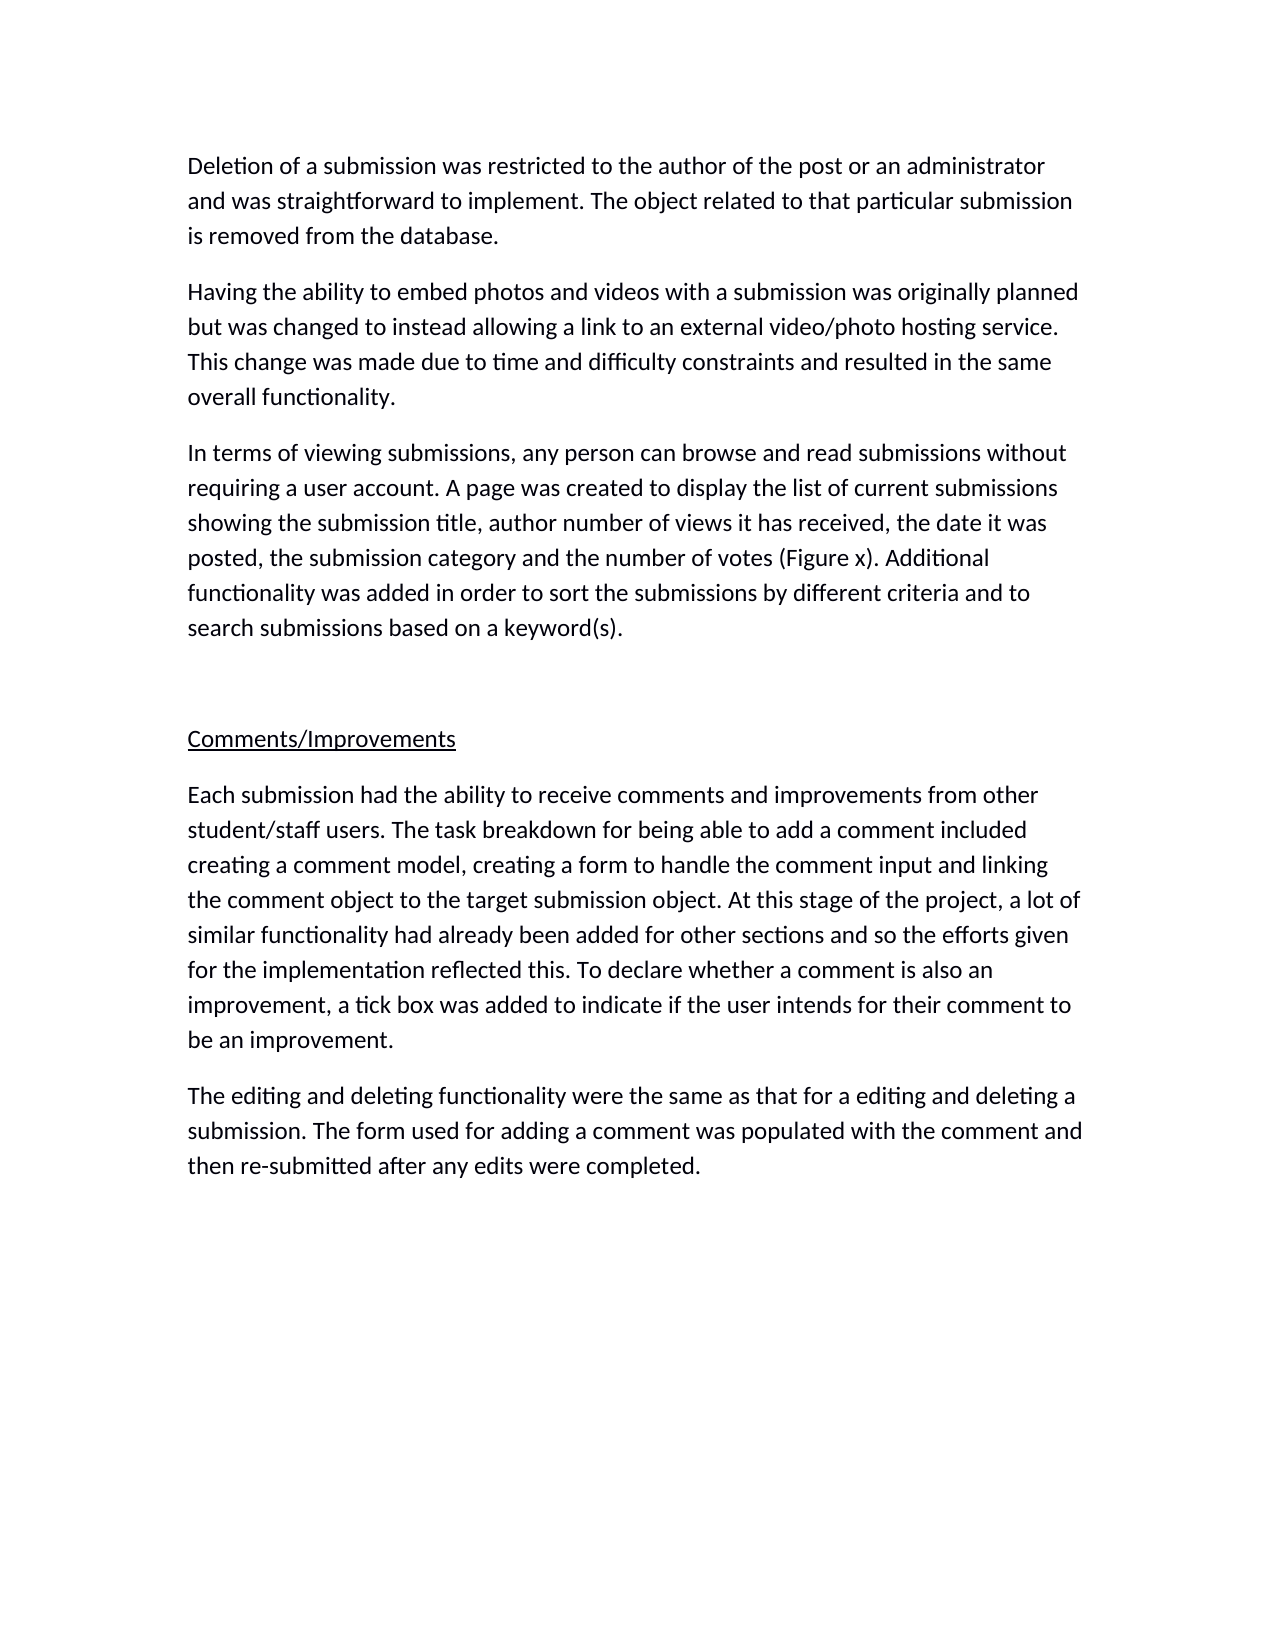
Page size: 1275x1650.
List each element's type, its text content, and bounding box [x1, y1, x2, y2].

text Having the ability to embed photos and videos with a submission was originally planned but was changed to instead allowing a link to an external video/photo hosting service. This change was made due to time and difficulty constraints and resulted in the same overall functionality. [187, 276, 1087, 411]
text Each submission had the ability to receive comments and improvements from other student/staff users. The task breakdown for being able to add a comment included creating a comment model, creating a form to handle the comment input and linking the comment object to the target submission object. At this stage of the project, a lot of similar functionality had already been added for other sections and so the efforts given for the implementation reflected this. To declare whether a comment is also an improvement, a tick box was added to indicate if the user intends for their comment to be an improvement. [187, 779, 1087, 1055]
text Comments/Improvements [187, 723, 1087, 754]
text The editing and deleting functionality were the same as that for a editing and deleting a submission. The form used for adding a comment was populated with the comment and then re-submitted after any edits were completed. [187, 1080, 1087, 1181]
text In terms of viewing submissions, any person can browse and read submissions without requiring a user account. A page was created to display the list of current submissions showing the submission title, author number of views it has received, the date it was posted, the submission category and the number of votes (Figure x). Additional functionality was added in order to sort the submissions by different criteria and to search submissions based on a keyword(s). [187, 437, 1087, 642]
text Deletion of a submission was restricted to the author of the post or an administrator and was straightforward to implement. The object related to that particular submission is removed from the database. [187, 150, 1087, 251]
